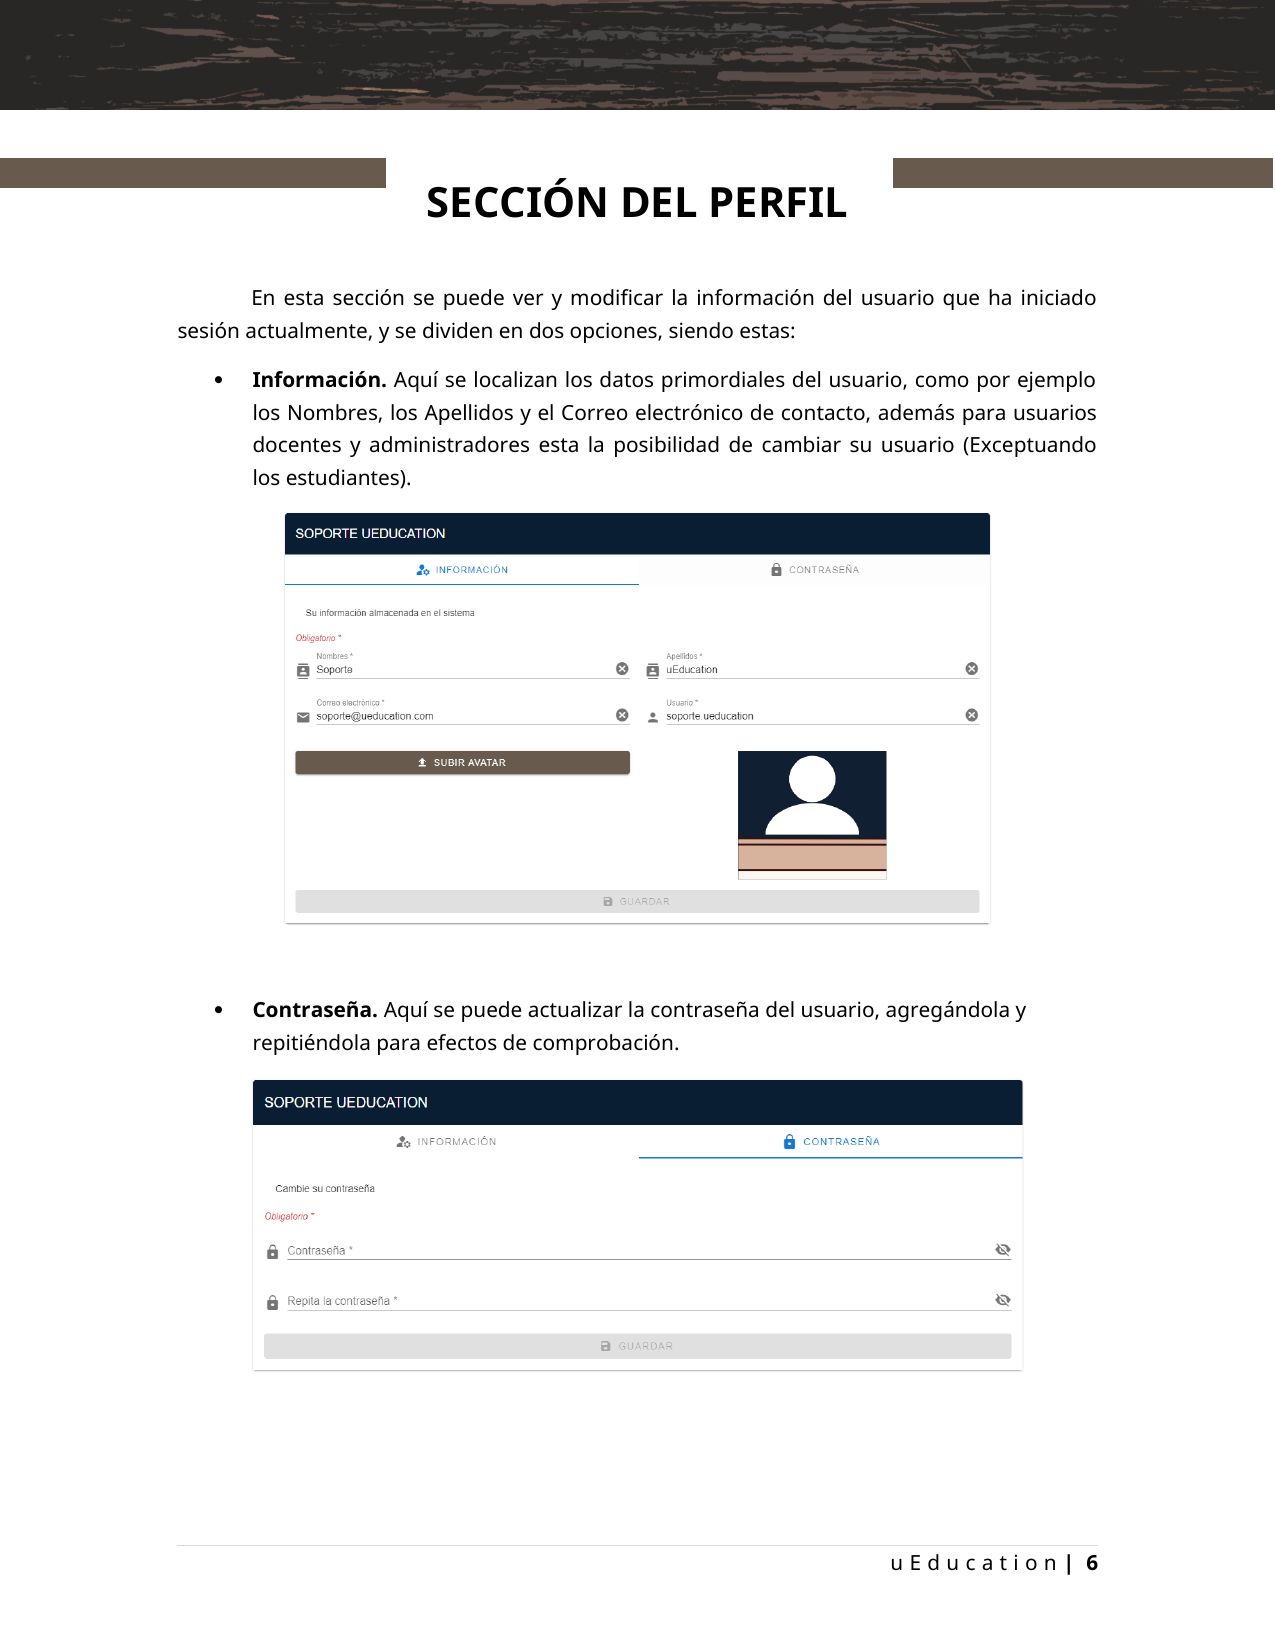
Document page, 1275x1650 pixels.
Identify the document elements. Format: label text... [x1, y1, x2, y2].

list Contraseña. Aquí se puede actualizar la contraseña del usuario, agregándola y repitiéndola para efectos de comprobación. [215, 996, 1098, 1057]
subtitle SECCIÓN DEL PERFIL [177, 173, 1098, 229]
text En esta sección se puede ver y modificar la información del usuario que ha iniciado sesión actualmente, y se dividen en dos opciones, siendo estas: [177, 283, 1098, 344]
list Información. Aquí se localizan los datos primordiales del usuario, como por ejemplo los Nombres, los Apellidos y el Correo electrónico de contacto, además para usuarios docentes y administradores esta la posibilidad de cambiar su usuario (Exceptuando los estudiantes). [215, 365, 1098, 491]
picture [250, 1077, 1025, 1373]
picture [0, 0, 1275, 110]
picture [283, 512, 992, 926]
